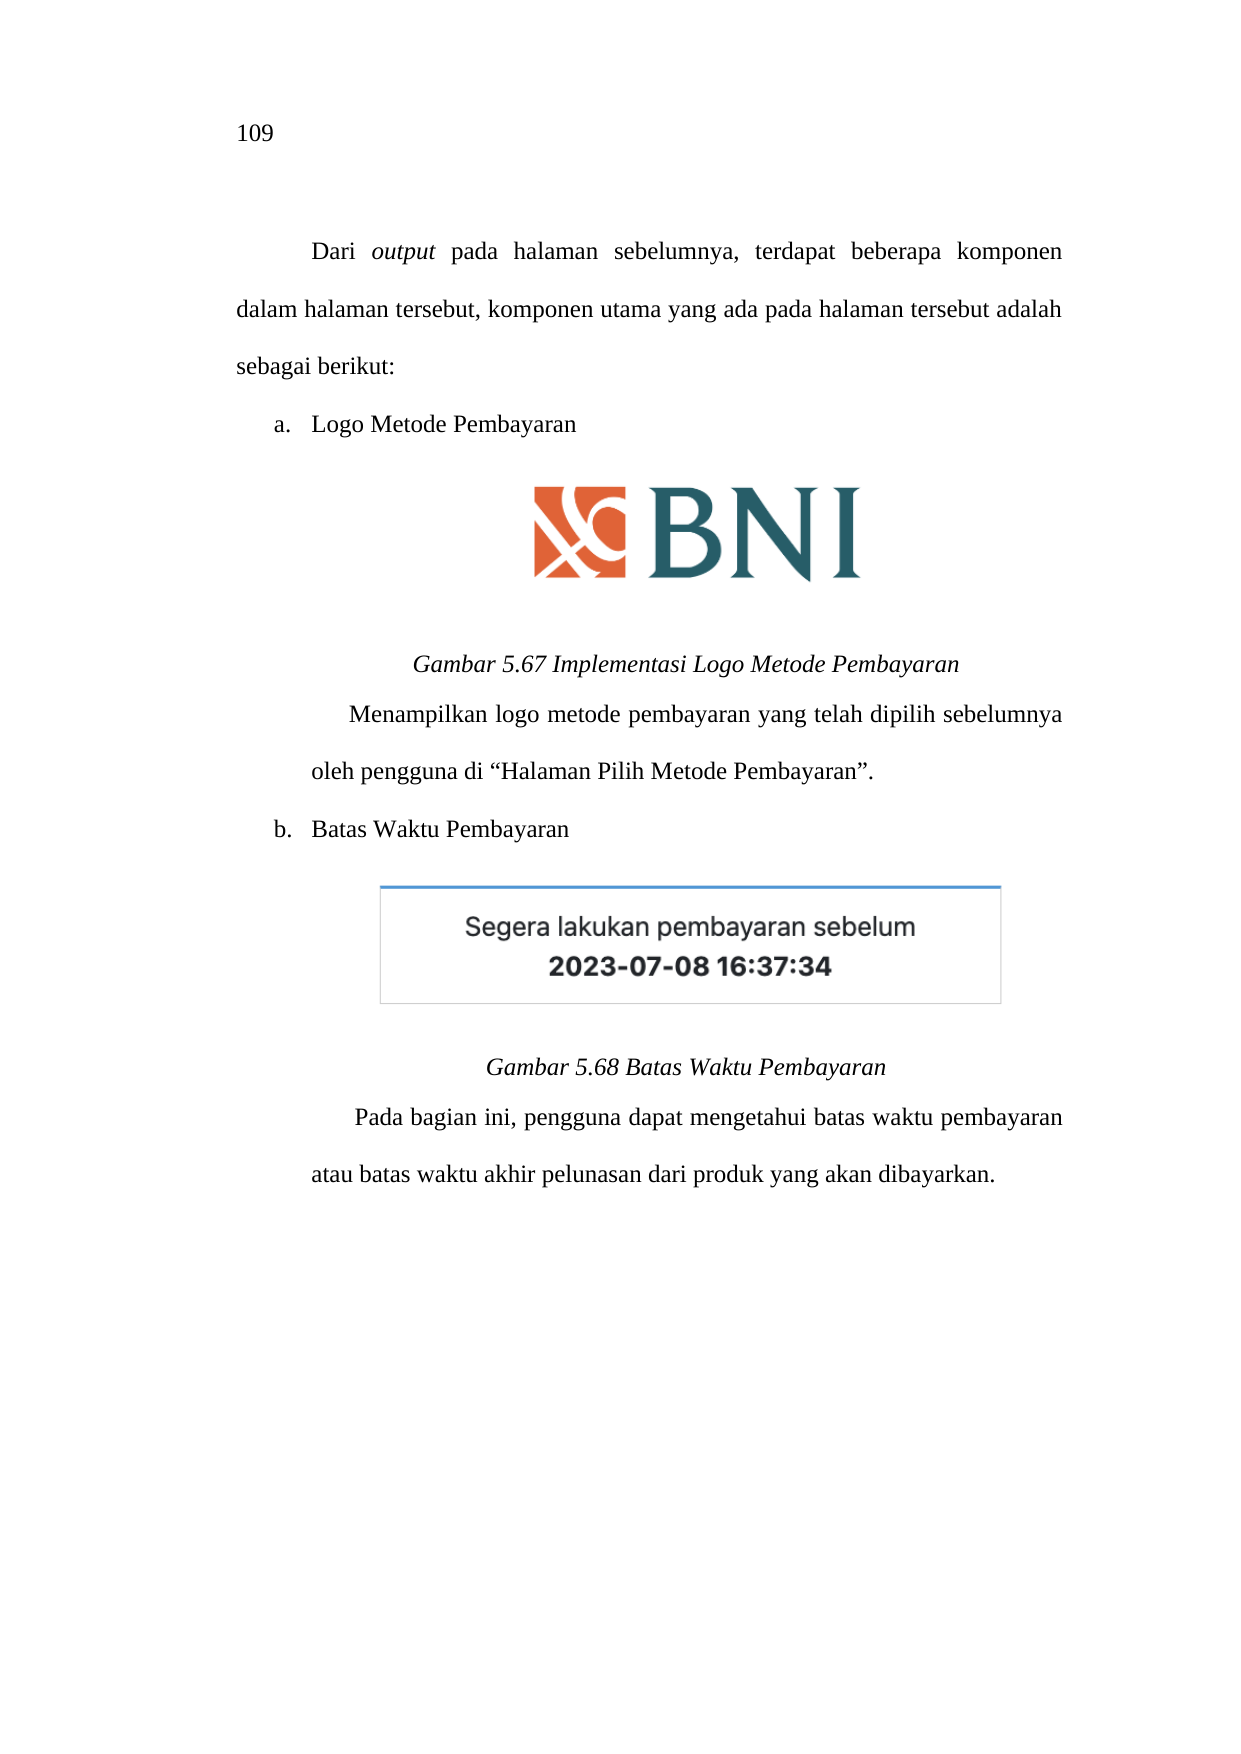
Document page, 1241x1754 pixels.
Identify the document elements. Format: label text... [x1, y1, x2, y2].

picture [360, 871, 1015, 1024]
text Pada bagian ini, pengguna dapat mengetahui batas waktu pembayaran atau batas waktu akhir pelunasan dari produk yang akan dibayarkan. [311, 1102, 1063, 1188]
list Logo Metode Pembayaran [274, 409, 1063, 437]
text Dari output pada halaman sebelumnya, terdapat beberapa komponen dalam halaman tersebut, komponen utama yang ada pada halaman tersebut adalah sebagai berikut: [236, 236, 1063, 380]
text Menampilkan logo metode pembayaran yang telah dipilih sebelumnya oleh pengguna di “Halaman Pilih Metode Pembayaran”. [311, 699, 1063, 785]
list Batas Waktu Pembayaran [274, 814, 1063, 842]
picture [498, 466, 876, 621]
